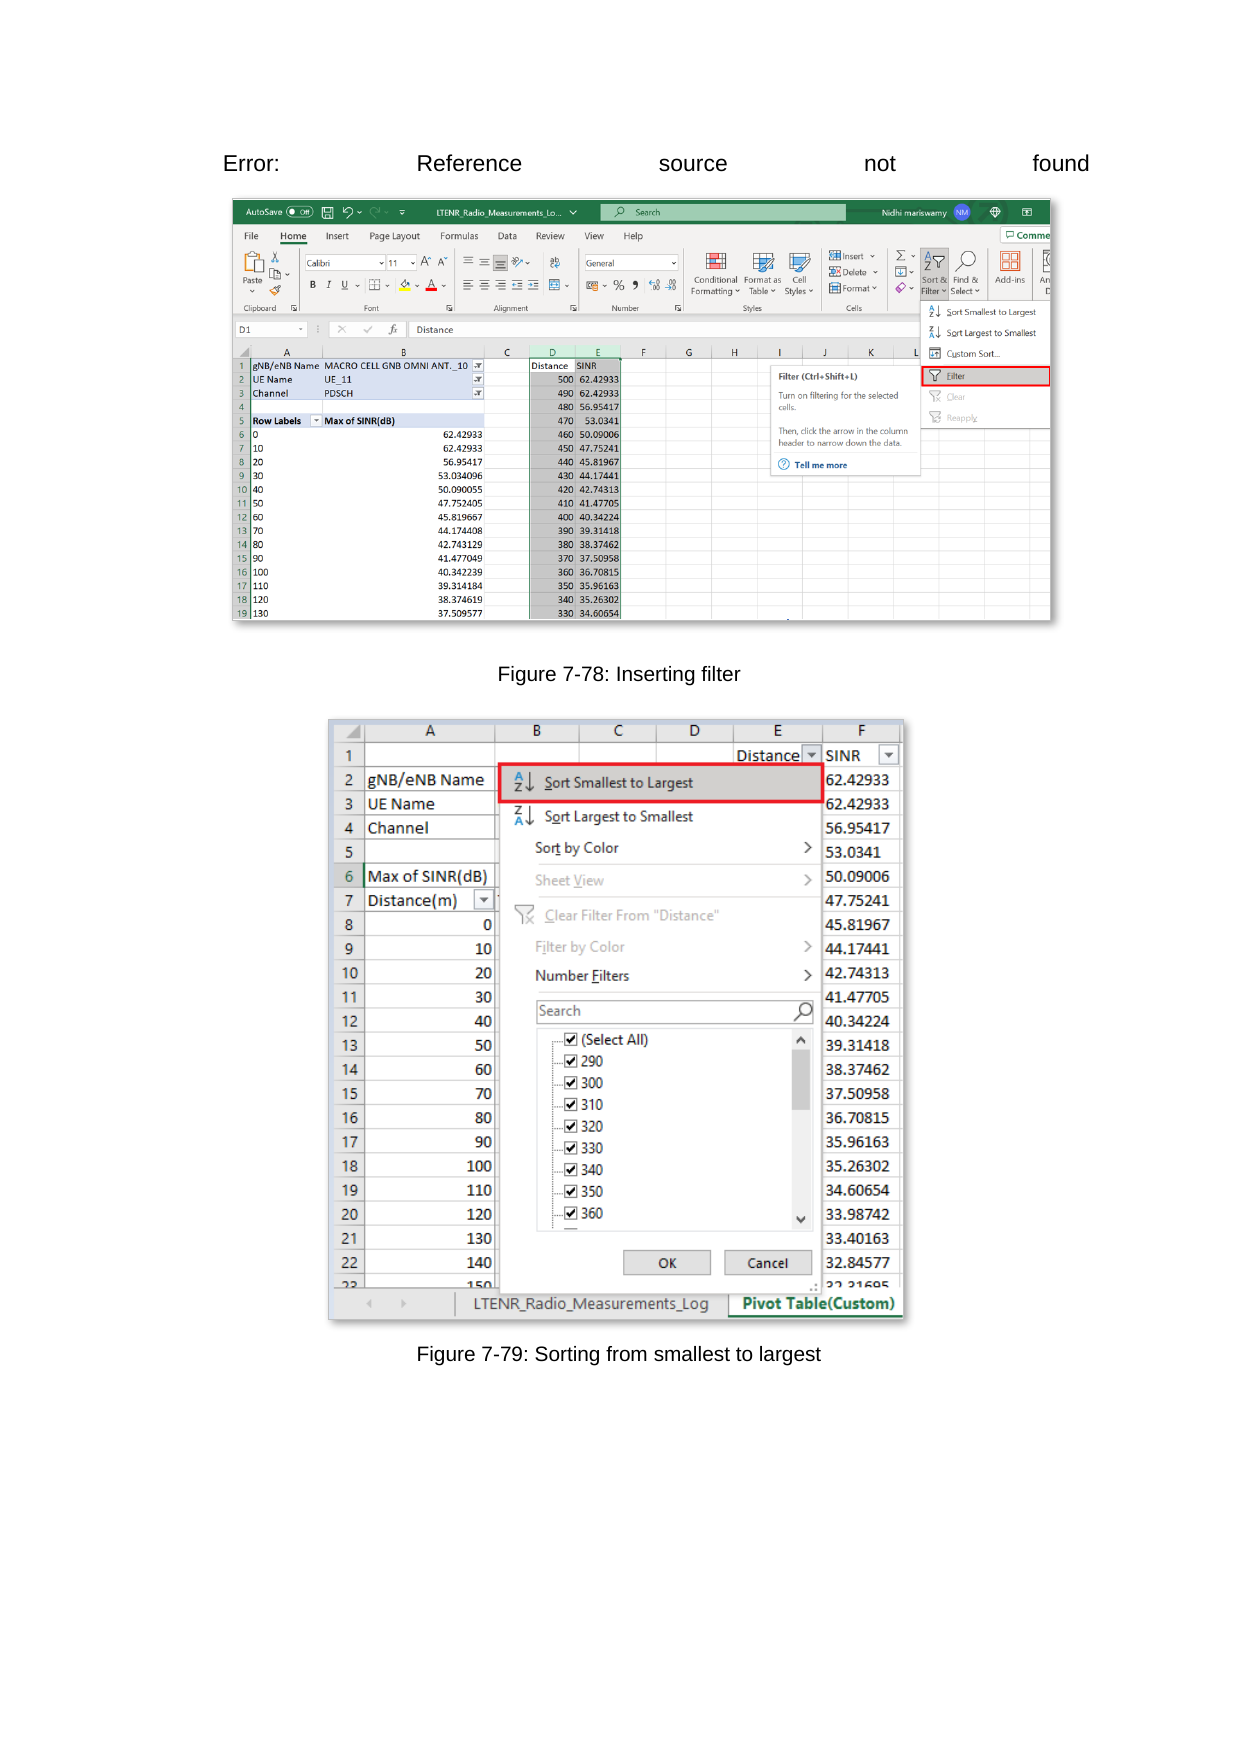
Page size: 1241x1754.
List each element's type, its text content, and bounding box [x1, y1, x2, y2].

picture [329, 720, 903, 1319]
picture [233, 199, 1050, 620]
